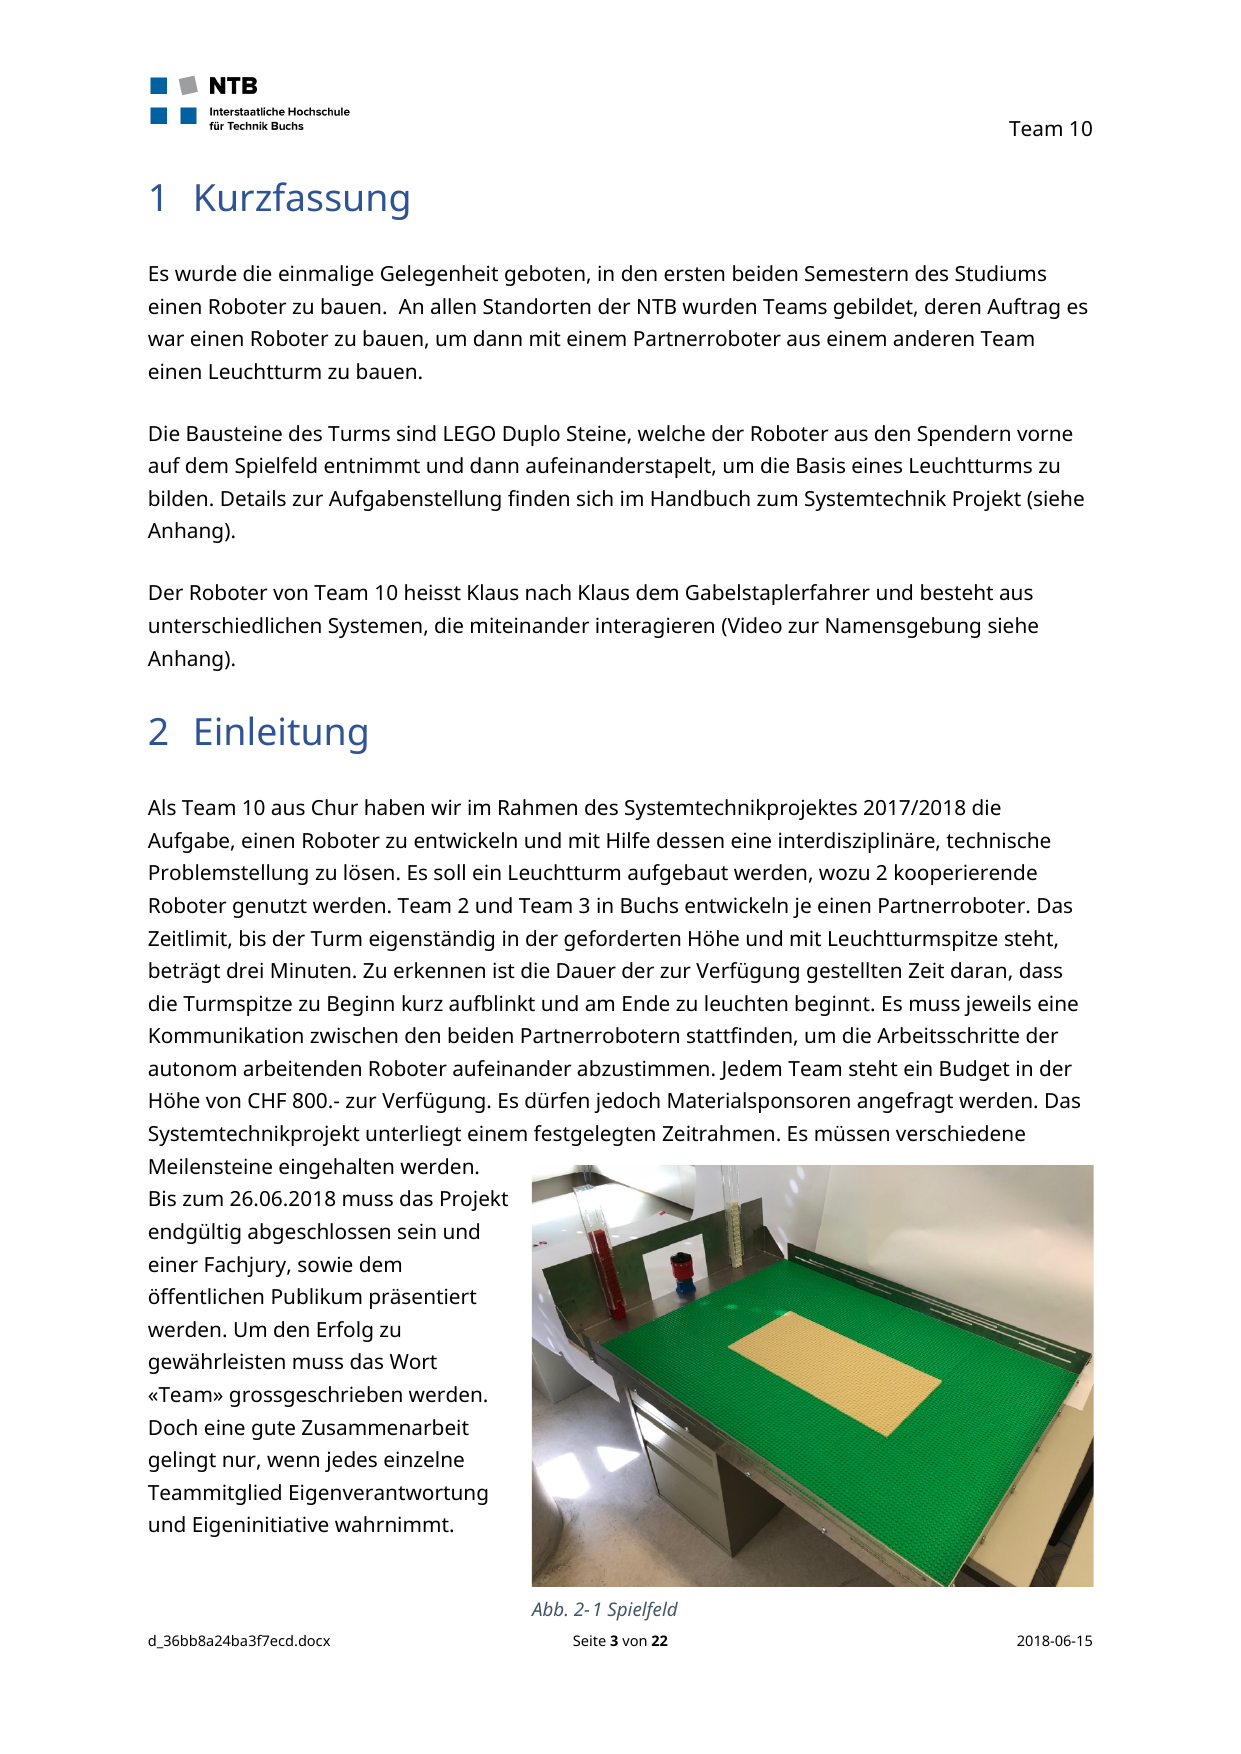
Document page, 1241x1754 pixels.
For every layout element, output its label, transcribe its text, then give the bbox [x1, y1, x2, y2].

text Der Roboter von Team 10 heisst Klaus nach Klaus dem Gabelstaplerfahrer und besteht aus unterschiedlichen Systemen, die miteinander interagieren (Video zur Namensgebung siehe Anhang). [148, 578, 1093, 672]
picture [147, 73, 355, 137]
subtitle Einleitung [148, 705, 1093, 756]
text Die Bausteine des Turms sind LEGO Duplo Steine, welche der Roboter aus den Spendern vorne auf dem Spielfeld entnimmt und dann aufeinanderstapelt, um die Basis eines Leuchtturms zu bilden. Details zur Aufgabenstellung finden sich im Handbuch zum Systemtechnik Projekt (siehe Anhang). [148, 419, 1093, 545]
subtitle Kurzfassung [148, 171, 1093, 222]
picture [531, 1165, 1094, 1587]
text Es wurde die einmalige Gelegenheit geboten, in den ersten beiden Semestern des Studiums einen Roboter zu bauen. An allen Standorten der NTB wurden Teams gebildet, deren Auftrag es war einen Roboter zu bauen, um dann mit einem Partnerroboter aus einem anderen Team einen Leuchtturm zu bauen. [148, 259, 1093, 386]
